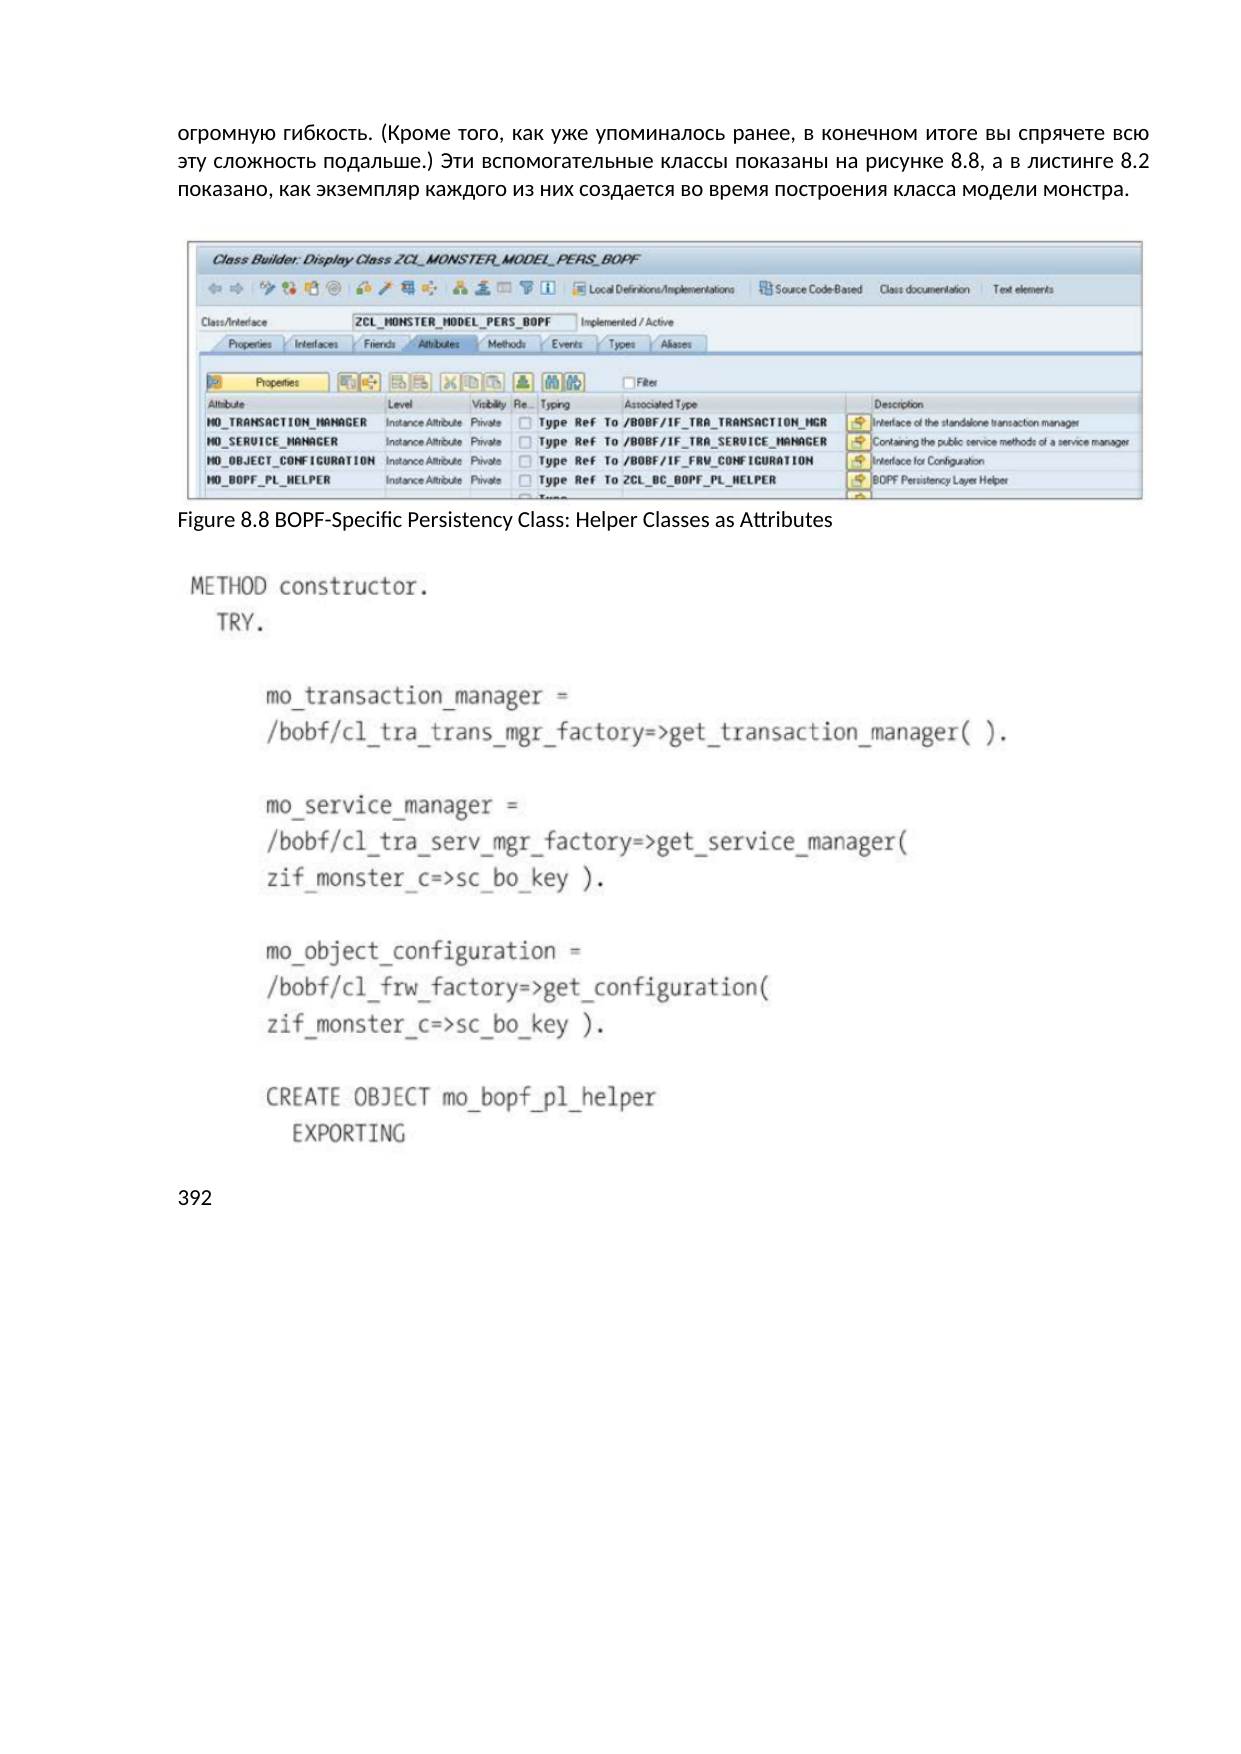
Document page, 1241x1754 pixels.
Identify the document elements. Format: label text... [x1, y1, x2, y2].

text Figure 8.8 BOPF-Specific Persistency Class: Helper Classes as Attributes [177, 506, 1152, 533]
picture [177, 230, 1152, 506]
text 392 [177, 1183, 1152, 1211]
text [177, 118, 1152, 202]
picture [177, 561, 1014, 1156]
